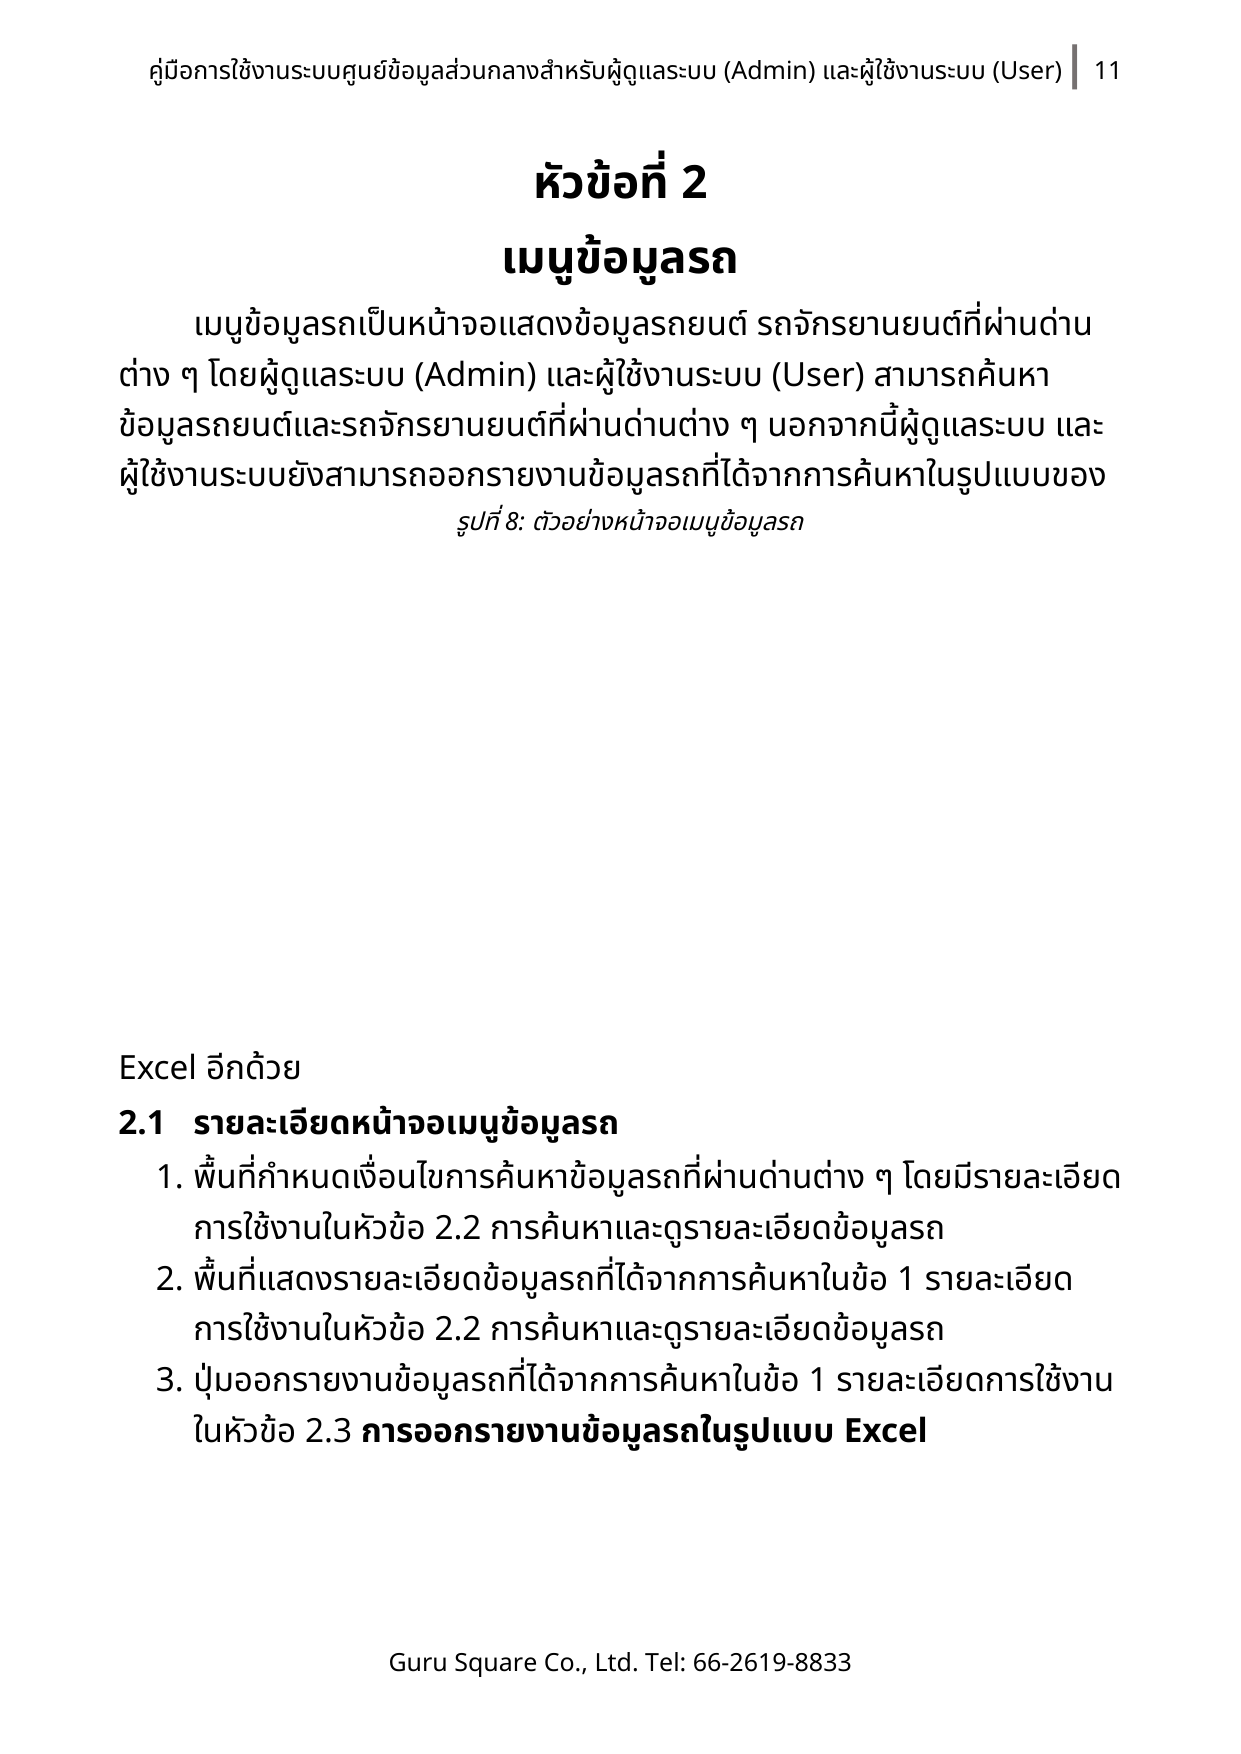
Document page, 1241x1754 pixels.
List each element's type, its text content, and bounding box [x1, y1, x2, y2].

subtitle รายละเอียดหน้าจอเมนูข้อมูลรถ [118, 1099, 1122, 1149]
subtitle หัวข้อที่ 2 [118, 150, 1122, 219]
list พื้นที่กำหนดเงื่อนไขการค้นหาข้อมูลรถที่ผ่านด่านต่าง ๆ โดยมีรายละเอียดการใช้งานในหัวข้อ 2.2 การค้นหาและดูรายละเอียดข้อมูลรถ [156, 1153, 1122, 1254]
list ปุ่มออกรายงานข้อมูลรถที่ได้จากการค้นหาในข้อ 1 รายละเอียดการใช้งานในหัวข้อ 2.3 การออกรายงานข้อมูลรถในรูปแบบ Excel [156, 1356, 1122, 1457]
text เมนูข้อมูลรถเป็นหน้าจอแสดงข้อมูลรถยนต์ รถจักรยานยนต์ที่ผ่านด่านต่าง ๆ โดยผู้ดูแลระบบ (Admin) และผู้ใช้งานระบบ (User) สามารถค้นหาข้อมูลรถยนต์และรถจักรยานยนต์ที่ผ่านด่านต่าง ๆ นอกจากนี้ผู้ดูแลระบบ และผู้ใช้งานระบบยังสามารถออกรายงานข้อมูลรถที่ได้จากการค้นหาในรูปแบบของ Excel อีกด้วย [118, 300, 1122, 1094]
subtitle เมนูข้อมูลรถ [118, 225, 1122, 294]
list พื้นที่แสดงรายละเอียดข้อมูลรถที่ได้จากการค้นหาในข้อ 1 รายละเอียดการใช้งานในหัวข้อ 2.2 การค้นหาและดูรายละเอียดข้อมูลรถ [156, 1254, 1122, 1356]
